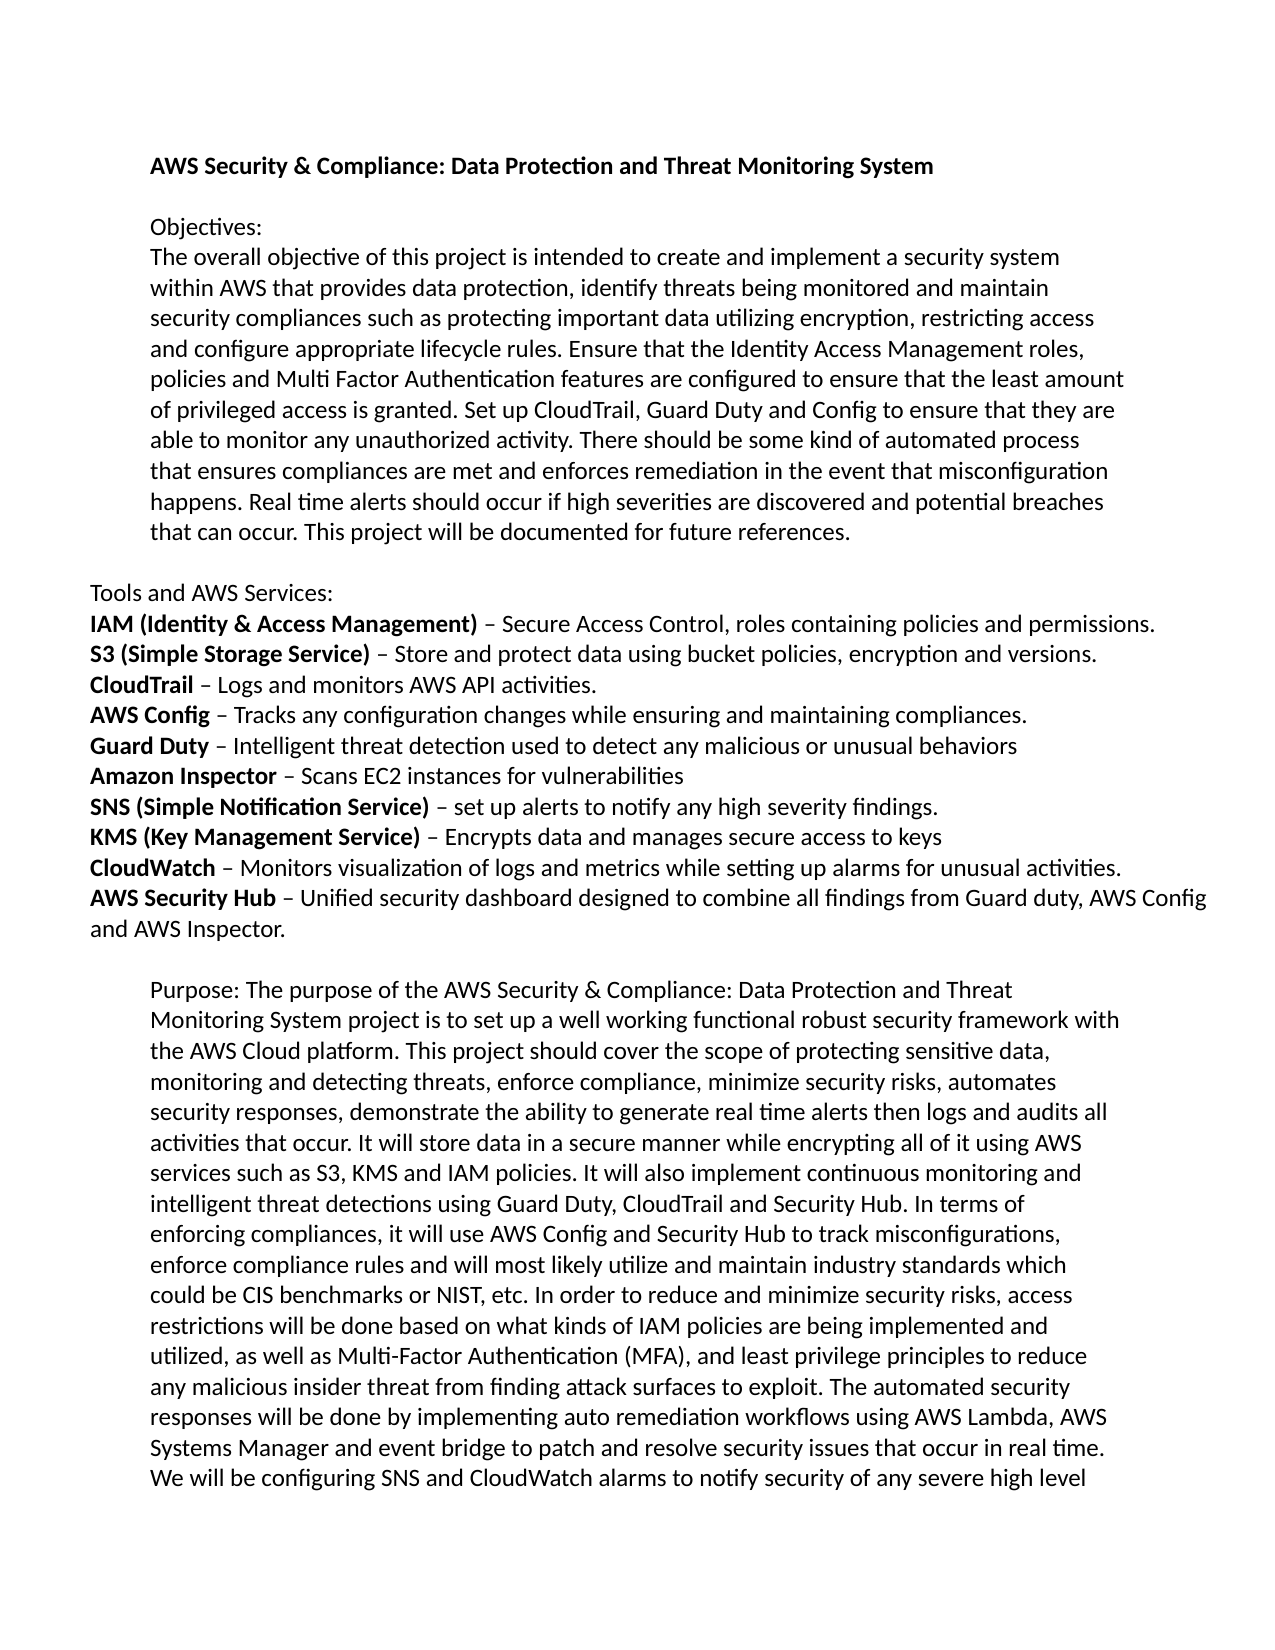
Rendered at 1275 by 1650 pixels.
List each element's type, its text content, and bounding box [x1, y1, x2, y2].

text AWS Config – Tracks any configuration changes while ensuring and maintaining compliances. [90, 699, 1230, 730]
text AWS Security Hub – Unified security dashboard designed to combine all findings from Guard duty, AWS Config and AWS Inspector. [90, 882, 1230, 943]
text KMS (Key Management Service) – Encrypts data and manages secure access to keys [90, 821, 1230, 852]
text AWS Security & Compliance: Data Protection and Threat Monitoring System [150, 150, 1125, 181]
text IAM (Identity & Access Management) – Secure Access Control, roles containing policies and permissions. [90, 608, 1230, 638]
text CloudTrail – Logs and monitors AWS API activities. [90, 669, 1230, 699]
text Objectives: [150, 211, 1125, 242]
text Tools and AWS Services: [90, 577, 1230, 608]
text SNS (Simple Notification Service) – set up alerts to notify any high severity findings. [90, 791, 1230, 821]
text The overall objective of this project is intended to create and implement a security system within AWS that provides data protection, identify threats being monitored and maintain security compliances such as protecting important data utilizing encryption, restricting access and configure appropriate lifecycle rules. Ensure that the Identity Access Management roles, policies and Multi Factor Authentication features are configured to ensure that the least amount of privileged access is granted. Set up CloudTrail, Guard Duty and Config to ensure that they are able to monitor any unauthorized activity. There should be some kind of automated process that ensures compliances are met and enforces remediation in the event that misconfiguration happens. Real time alerts should occur if high severities are discovered and potential breaches that can occur. This project will be documented for future references. [150, 242, 1125, 547]
text S3 (Simple Storage Service) – Store and protect data using bucket policies, encryption and versions. [90, 638, 1230, 669]
text Guard Duty – Intelligent threat detection used to detect any malicious or unusual behaviors [90, 730, 1230, 760]
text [150, 974, 1125, 1493]
text Amazon Inspector – Scans EC2 instances for vulnerabilities [90, 760, 1230, 791]
text CloudWatch – Monitors visualization of logs and metrics while setting up alarms for unusual activities. [90, 852, 1230, 882]
